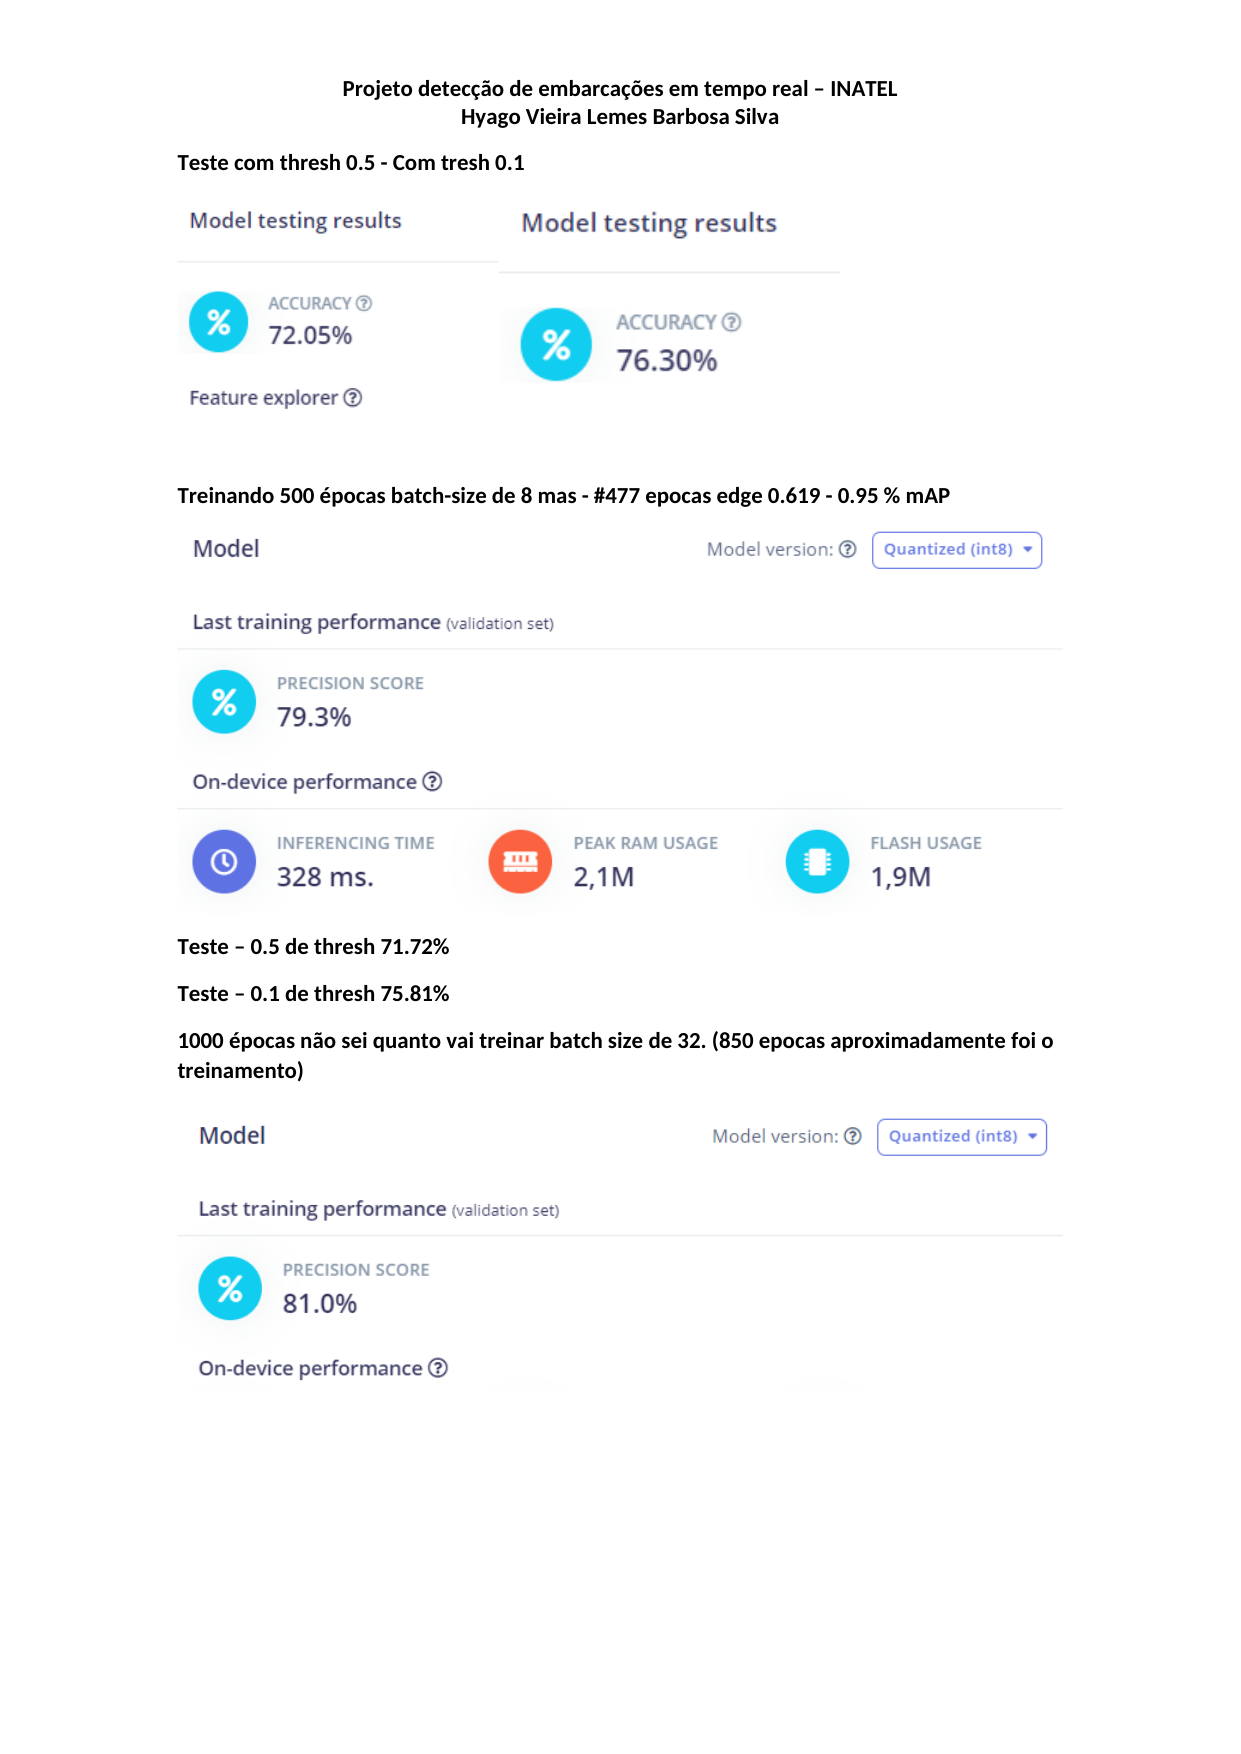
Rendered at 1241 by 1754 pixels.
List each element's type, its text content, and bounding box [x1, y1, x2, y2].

text Treinando 500 épocas batch-size de 8 mas - #477 epocas edge 0.619 - 0.95 % mAP [177, 481, 1063, 509]
text 1000 épocas não sei quanto vai treinar batch size de 32. (850 epocas aproximadamente foi o treinamento) [177, 1026, 1063, 1084]
picture [177, 527, 1063, 914]
text Teste com thresh 0.5 - Com tresh 0.1 [177, 148, 1063, 176]
picture [177, 194, 840, 416]
picture [177, 1102, 1063, 1391]
text Teste – 0.5 de thresh 71.72% [177, 932, 1063, 960]
text Teste – 0.1 de thresh 75.81% [177, 979, 1063, 1007]
